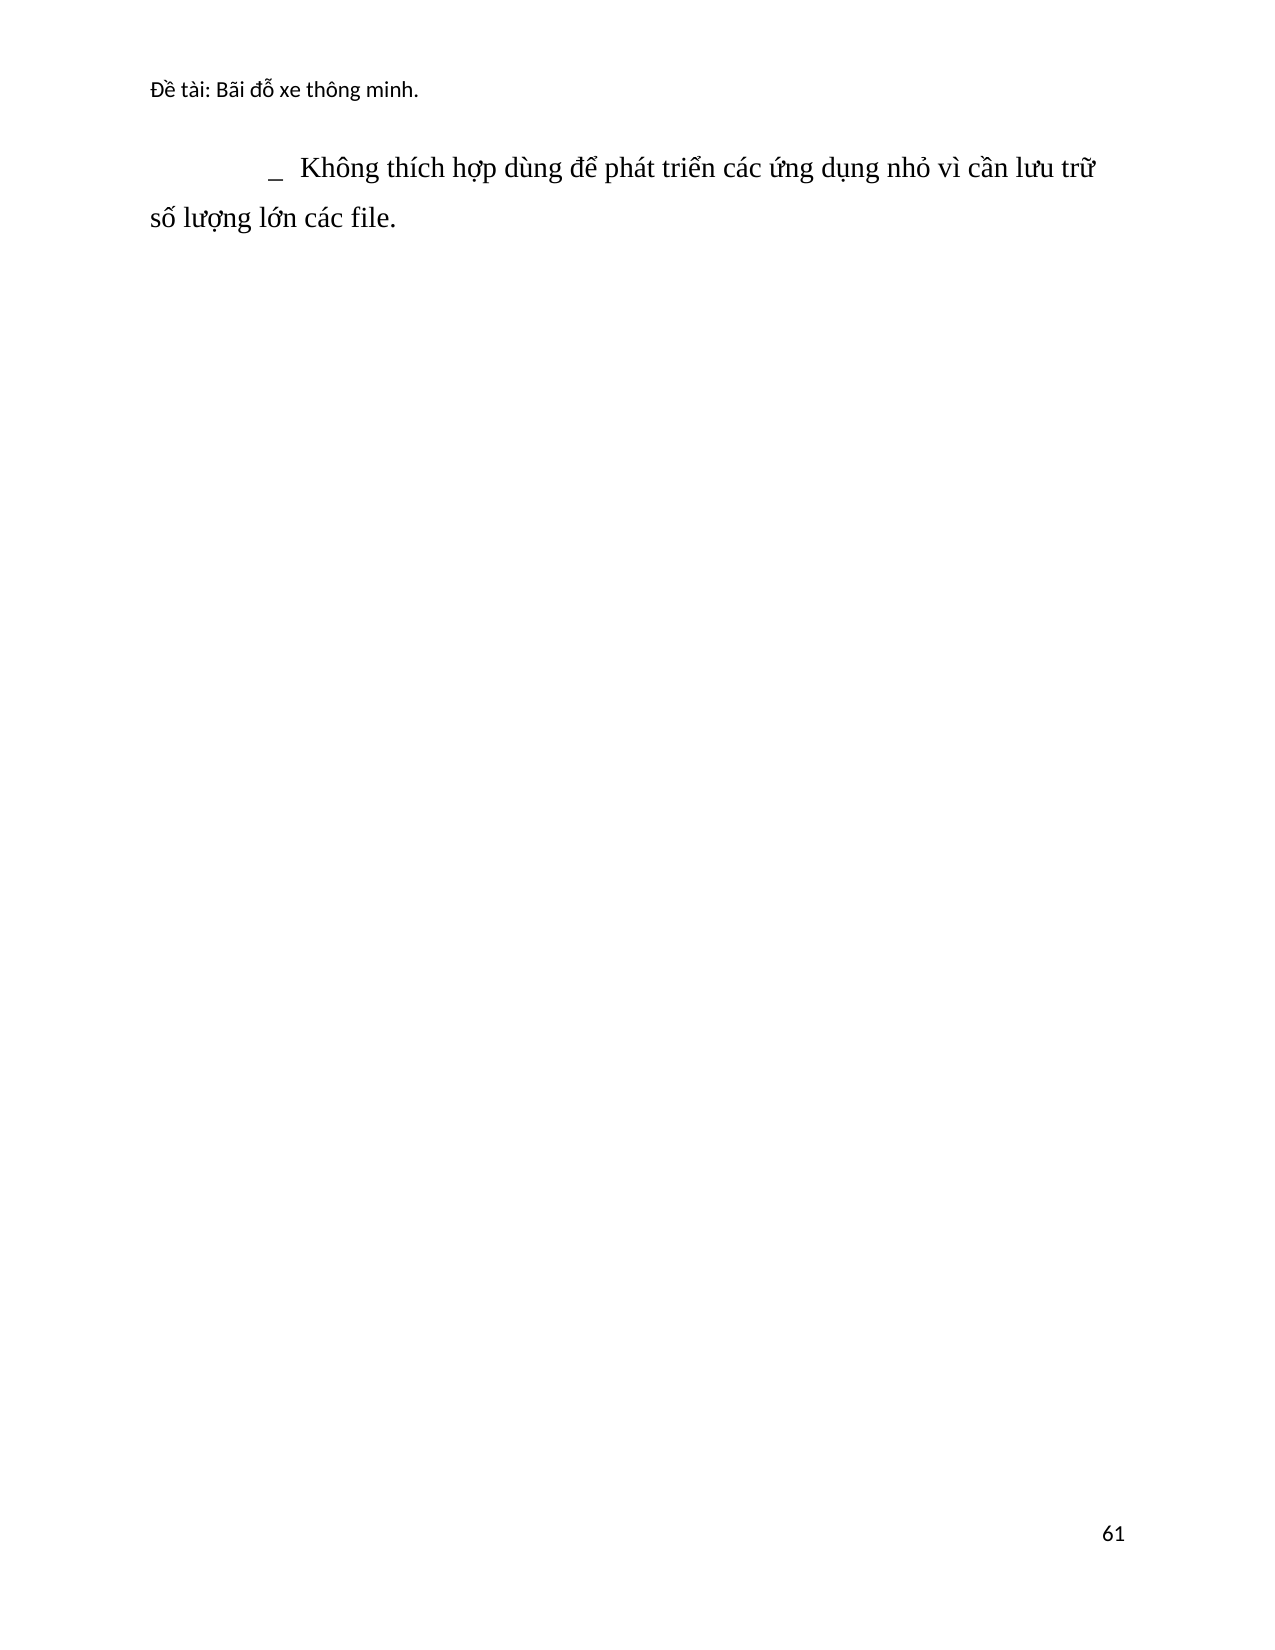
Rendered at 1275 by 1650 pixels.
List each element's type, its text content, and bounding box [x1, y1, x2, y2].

list Không thích hợp dùng để phát triển các ứng dụng nhỏ vì cần lưu trữ số lượng lớn các file. [150, 150, 1125, 234]
